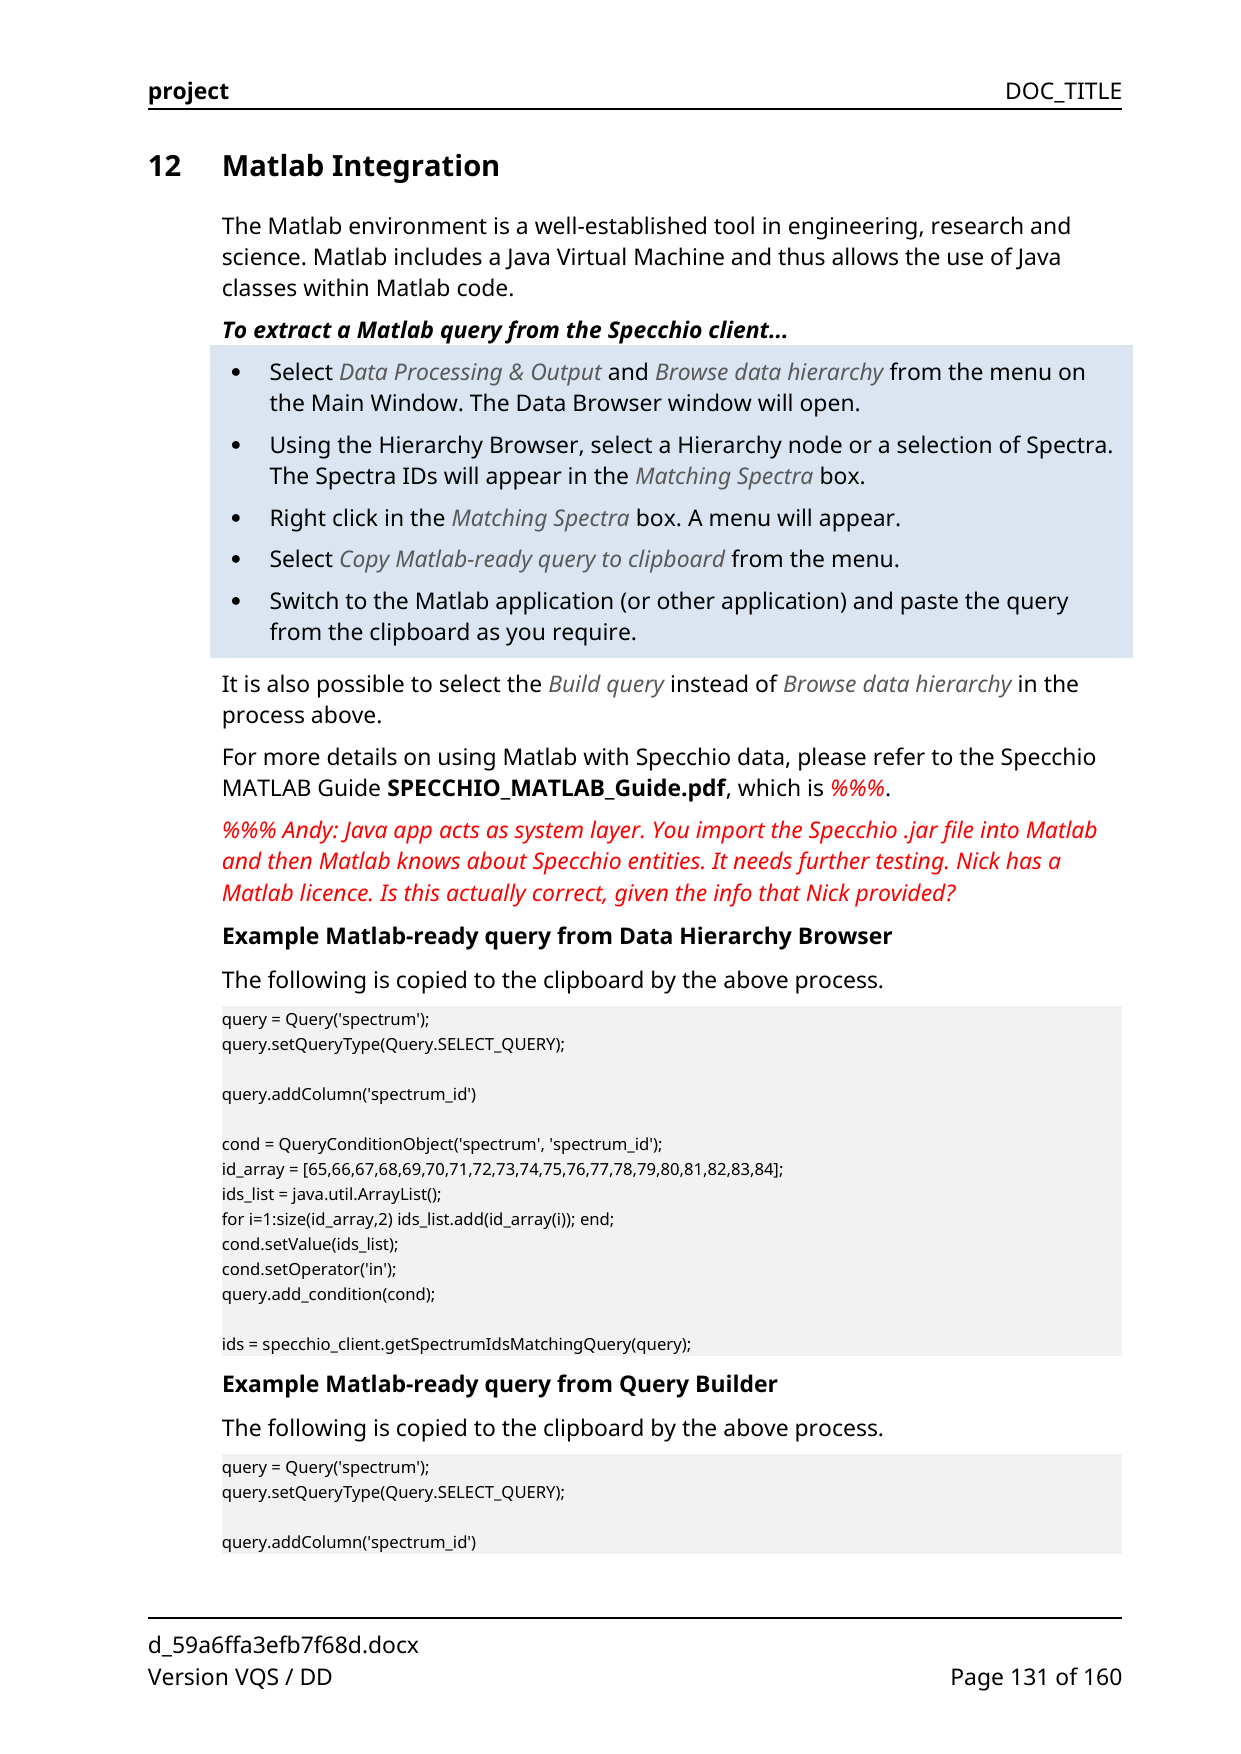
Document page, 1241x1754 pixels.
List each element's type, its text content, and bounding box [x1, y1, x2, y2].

table_header Select Data Processing & Output and Browse data hierarchy from the menu on the Main Window. The Data Browser window will open. Using the Hierarchy Browser, select a Hierarchy node or a selection of Spectra. The Spectra IDs will appear in the Matching Spectra box. Right click in the Matching Spectra box. A menu will appear. Select Copy Matlab-ready query to clipboard from the menu. Switch to the Matlab application (or other application) and paste the query from the clipboard as you require. [210, 345, 1133, 658]
text The Matlab environment is a well-established tool in engineering, research and science. Matlab includes a Java Virtual Machine and thus allows the use of Java classes within Matlab code. [222, 210, 1122, 304]
subtitle Example Matlab-ready query from Query Builder [222, 1368, 1122, 1399]
text query.add_condition(cond); [222, 1281, 1122, 1306]
text The following is copied to the clipboard by the above process. [222, 964, 1122, 995]
text for i=1:size(id_array,2) ids_list.add(id_array(i)); end; [222, 1206, 1122, 1231]
subtitle To extract a Matlab query from the Specchio client... [222, 314, 1122, 345]
text query.setQueryType(Query.SELECT_QUERY); [222, 1479, 1122, 1504]
text The following is copied to the clipboard by the above process. [222, 1412, 1122, 1443]
text ids_list = java.util.ArrayList(); [222, 1181, 1122, 1206]
text ids = specchio_client.getSpectrumIdsMatchingQuery(query); [222, 1331, 1122, 1356]
text It is also possible to select the Build query instead of Browse data hierarchy in the process above. [222, 668, 1122, 731]
text query = Query('spectrum'); [222, 1006, 1122, 1031]
text cond.setOperator('in'); [222, 1256, 1122, 1281]
text For more details on using Matlab with Specchio data, please refer to the Specchio MATLAB Guide SPECCHIO_MATLAB_Guide.pdf, which is %%%. [222, 741, 1122, 804]
text %%% Andy: Java app acts as system layer. You import the Specchio .jar file into Matlab and then Matlab knows about Specchio entities. It needs further testing. Nick has a Matlab licence. Is this actually correct, given the info that Nick provided? [222, 814, 1122, 908]
text cond.setValue(ids_list); [222, 1231, 1122, 1256]
text query = Query('spectrum'); [222, 1454, 1122, 1479]
text query.addColumn('spectrum_id') [222, 1081, 1122, 1106]
text id_array = [65,66,67,68,69,70,71,72,73,74,75,76,77,78,79,80,81,82,83,84]; [222, 1156, 1122, 1181]
text cond = QueryConditionObject('spectrum', 'spectrum_id'); [222, 1131, 1122, 1156]
subtitle Matlab Integration [148, 145, 1122, 185]
text query.setQueryType(Query.SELECT_QUERY); [222, 1031, 1122, 1056]
text query.addColumn('spectrum_id') [222, 1529, 1122, 1554]
subtitle Example Matlab-ready query from Data Hierarchy Browser [222, 920, 1122, 952]
